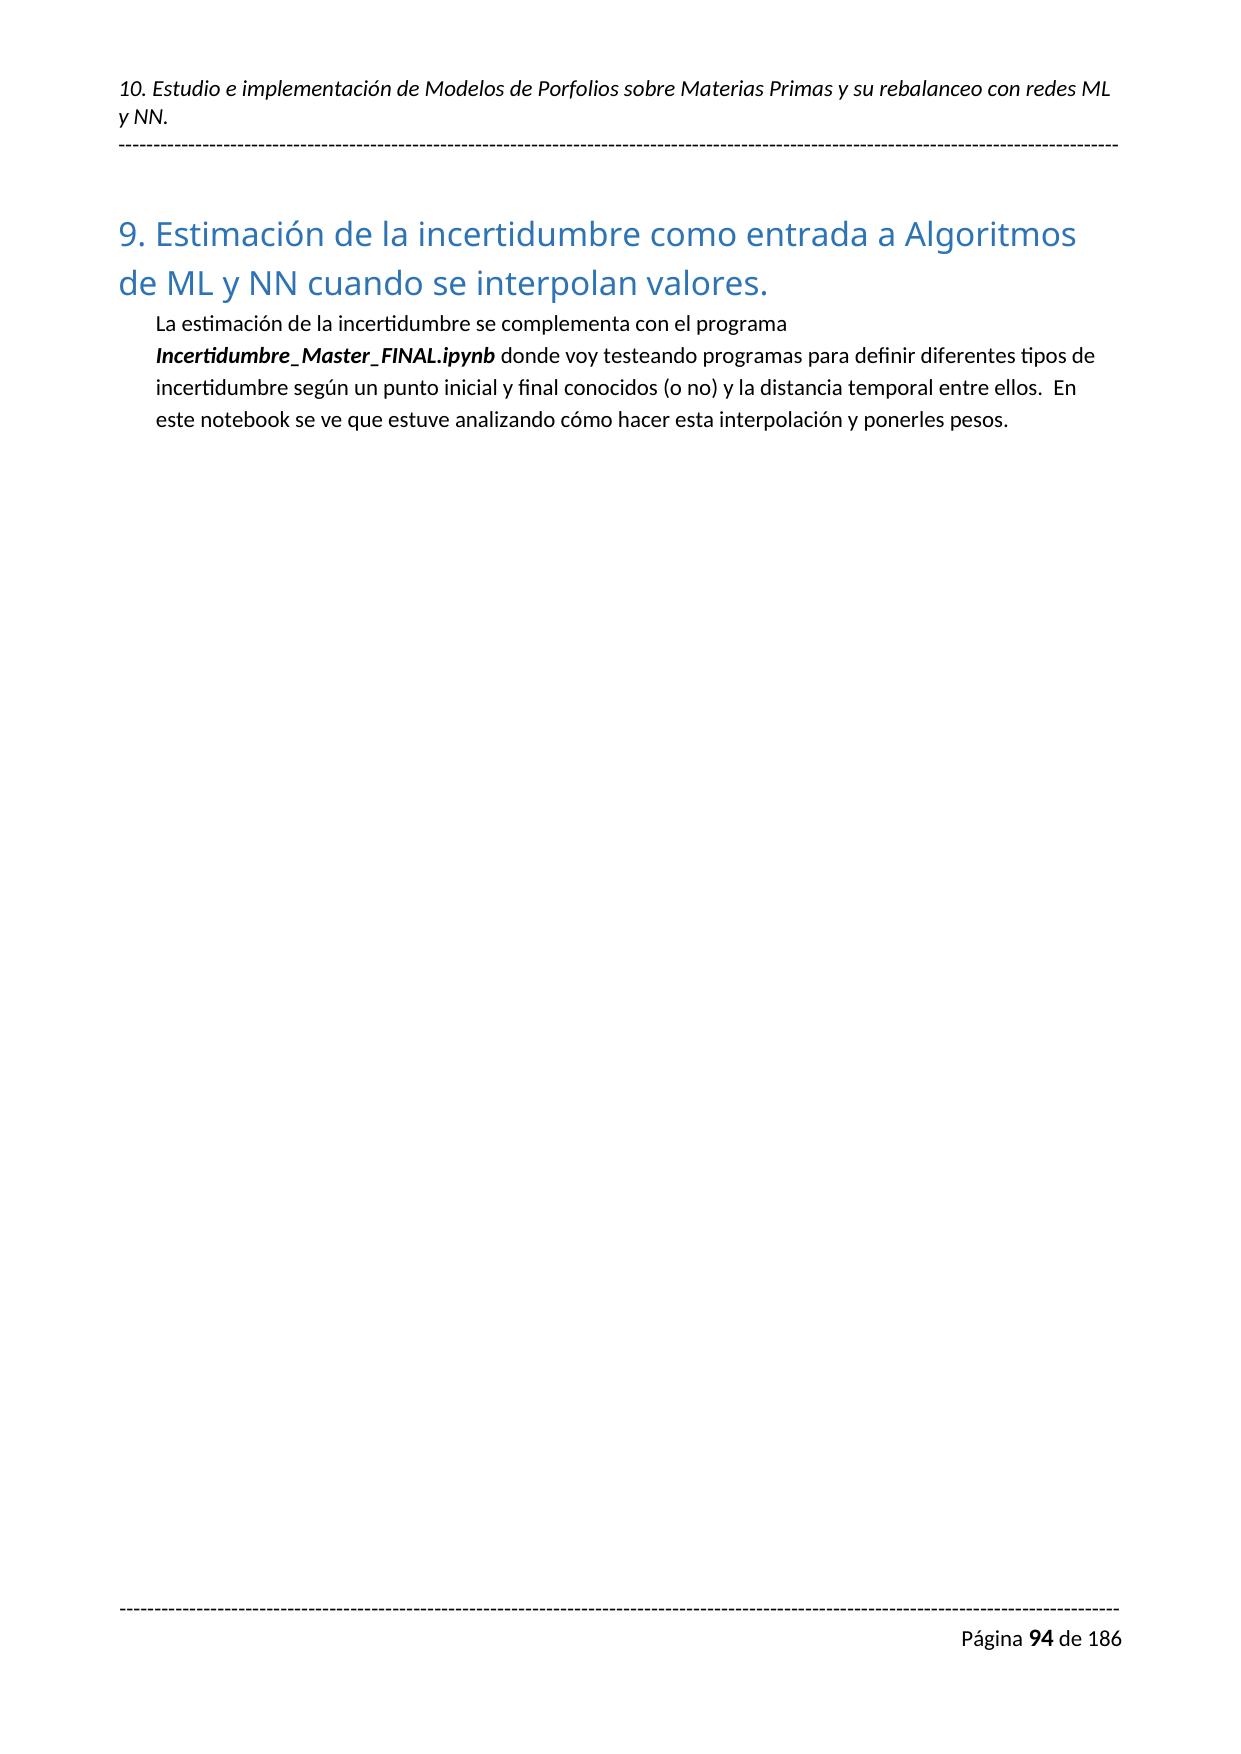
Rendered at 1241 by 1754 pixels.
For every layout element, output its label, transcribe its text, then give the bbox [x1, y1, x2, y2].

text La estimación de la incertidumbre se complementa con el programa Incertidumbre_Master_FINAL.ipynb donde voy testeando programas para definir diferentes tipos de incertidumbre según un punto inicial y final conocidos (o no) y la distancia temporal entre ellos. En este notebook se ve que estuve analizando cómo hacer esta interpolación y ponerles pesos. [156, 309, 1122, 433]
subtitle 9. Estimación de la incertidumbre como entrada a Algoritmos de ML y NN cuando se interpolan valores. [118, 211, 1122, 305]
